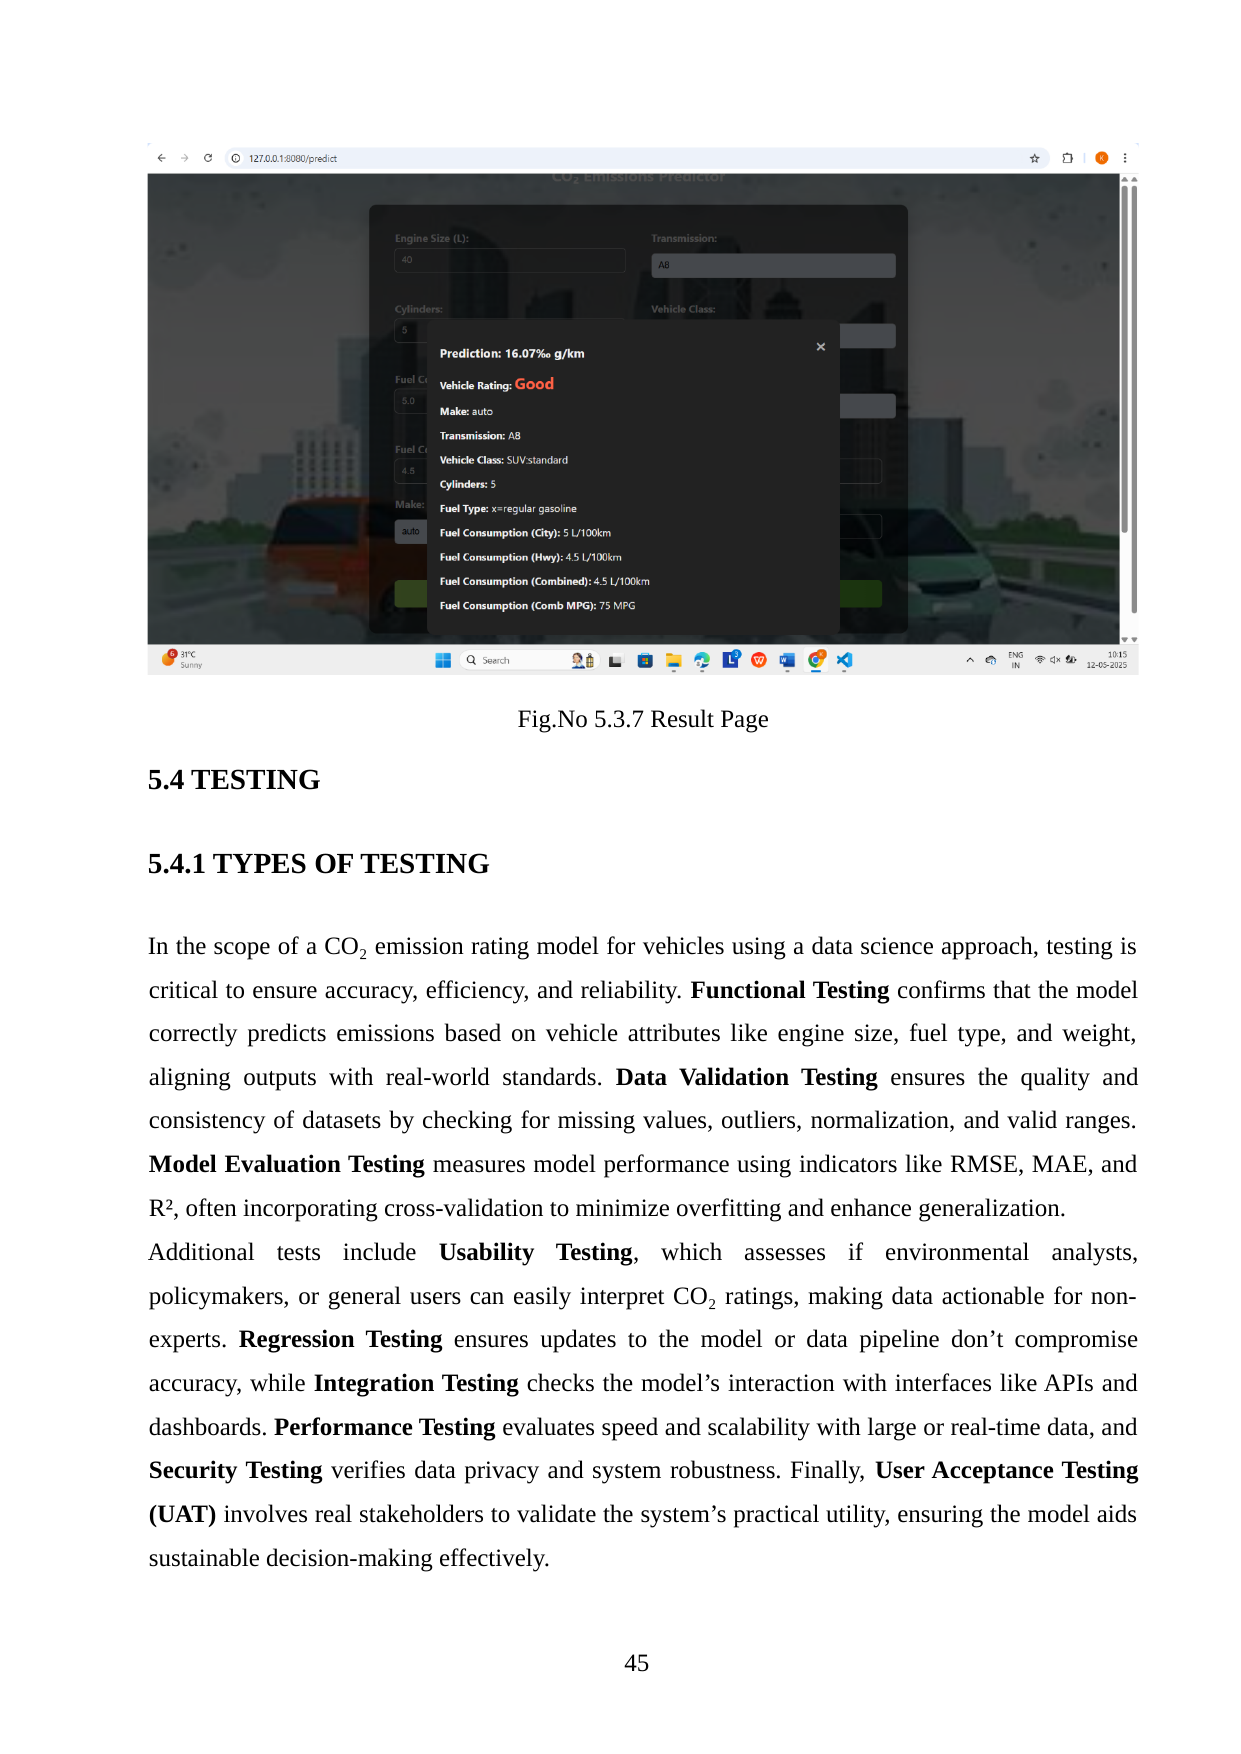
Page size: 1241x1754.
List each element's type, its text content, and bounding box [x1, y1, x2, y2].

subtitle 5.4.1 TYPES OF TESTING [148, 847, 1139, 880]
picture [147, 143, 1139, 675]
text In the scope of a CO₂ emission rating model for vehicles using a data science approach, testing is critical to ensure accuracy, efficiency, and reliability. Functional Testing confirms that the model correctly predicts emissions based on vehicle attributes like engine size, fuel type, and weight, aligning outputs with real-world standards. Data Validation Testing ensures the quality and consistency of datasets by checking for missing values, outliers, normalization, and valid ranges. Model Evaluation Testing measures model performance using indicators like RMSE, MAE, and R², often incorporating cross-validation to minimize overfitting and enhance generalization. [148, 931, 1139, 1222]
subtitle 5.4 TESTING [148, 762, 1139, 796]
text Fig.No 5.3.7 Result Page [148, 704, 1139, 733]
text Additional tests include Usability Testing, which assesses if environmental analysts, policymakers, or general users can easily interpret CO₂ ratings, making data actionable for non-experts. Regression Testing ensures updates to the model or data pipeline don’t compromise accuracy, while Integration Testing checks the model’s interaction with interfaces like APIs and dashboards. Performance Testing evaluates speed and scalability with large or real-time data, and Security Testing verifies data privacy and system robustness. Finally, User Acceptance Testing (UAT) involves real stakeholders to validate the system’s practical utility, ensuring the model aids sustainable decision-making effectively. [148, 1237, 1139, 1571]
